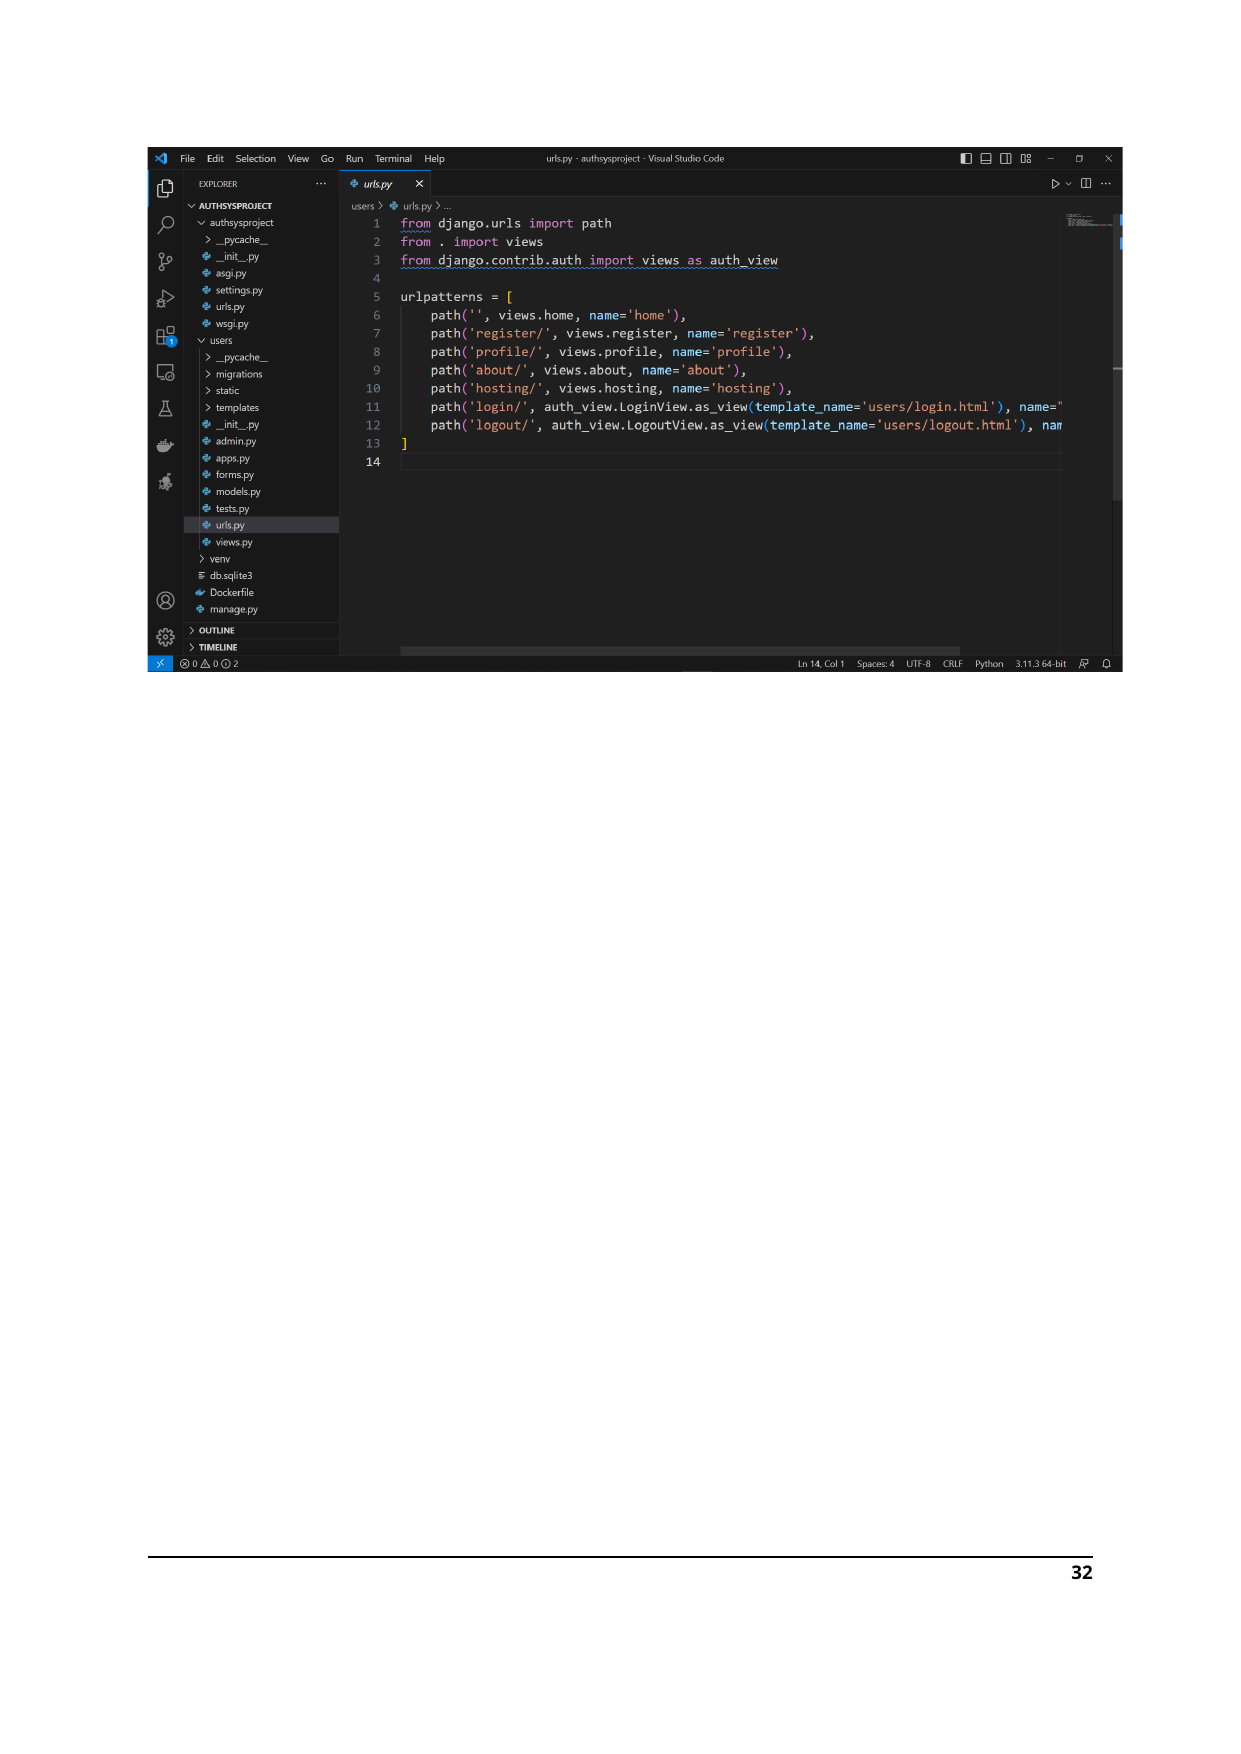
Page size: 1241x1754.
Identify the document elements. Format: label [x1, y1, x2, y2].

picture [147, 147, 1123, 672]
